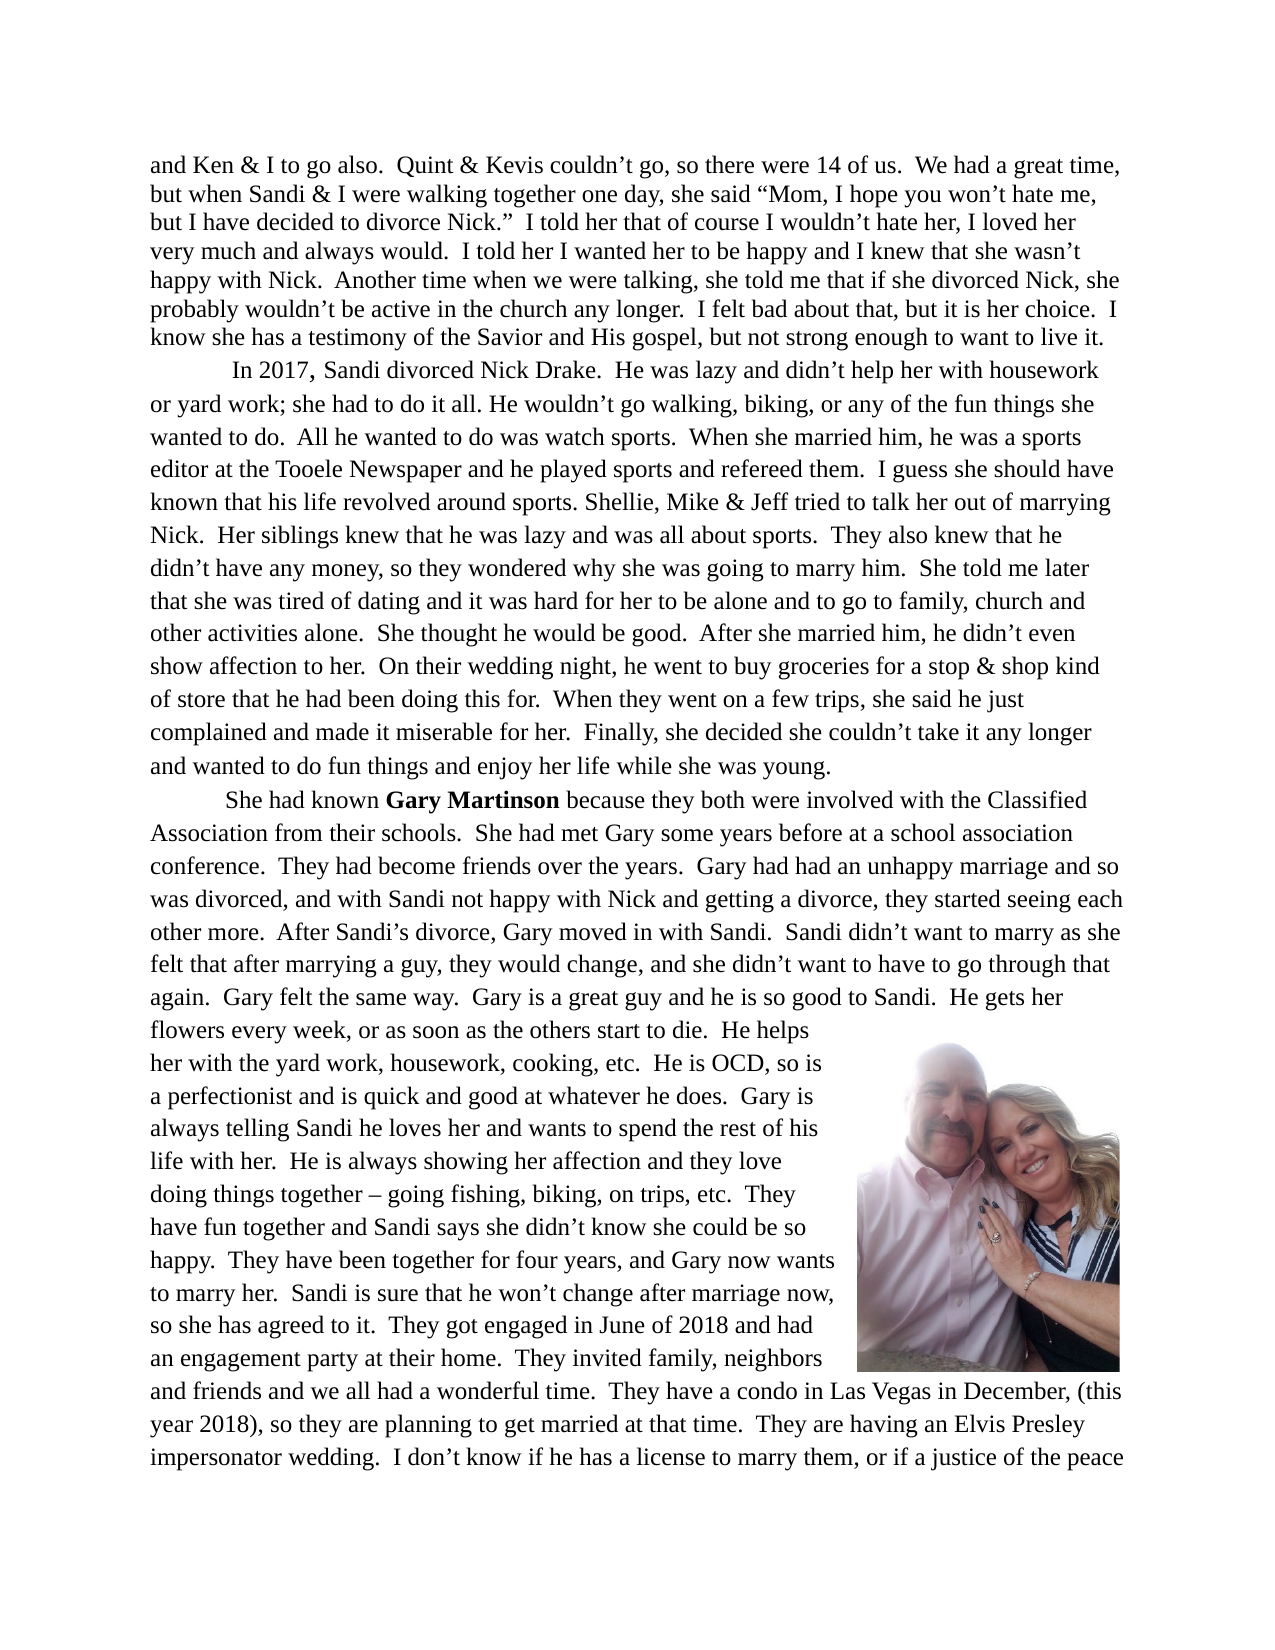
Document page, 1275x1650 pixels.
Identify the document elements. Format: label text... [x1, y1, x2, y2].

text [150, 781, 1125, 1470]
picture [857, 1019, 1120, 1370]
text In 2017, Sandi divorced Nick Drake. He was lazy and didn’t help her with housework or yard work; she had to do it all. He wouldn’t go walking, biking, or any of the fun things she wanted to do. All he wanted to do was watch sports. When she married him, he was a sports editor at the Tooele Newspaper and he played sports and refereed them. I guess she should have known that his life revolved around sports. Shellie, Mike & Jeff tried to talk her out of marrying Nick. Her siblings knew that he was lazy and was all about sports. They also knew that he didn’t have any money, so they wondered why she was going to marry him. She told me later that she was tired of dating and it was hard for her to be alone and to go to family, church and other activities alone. She thought he would be good. After she married him, he didn’t even show affection to her. On their wedding night, he went to buy groceries for a stop & shop kind of store that he had been doing this for. When they went on a few trips, she said he just complained and made it miserable for her. Finally, she decided she couldn’t take it any longer and wanted to do fun things and enjoy her life while she was young. [150, 351, 1125, 781]
